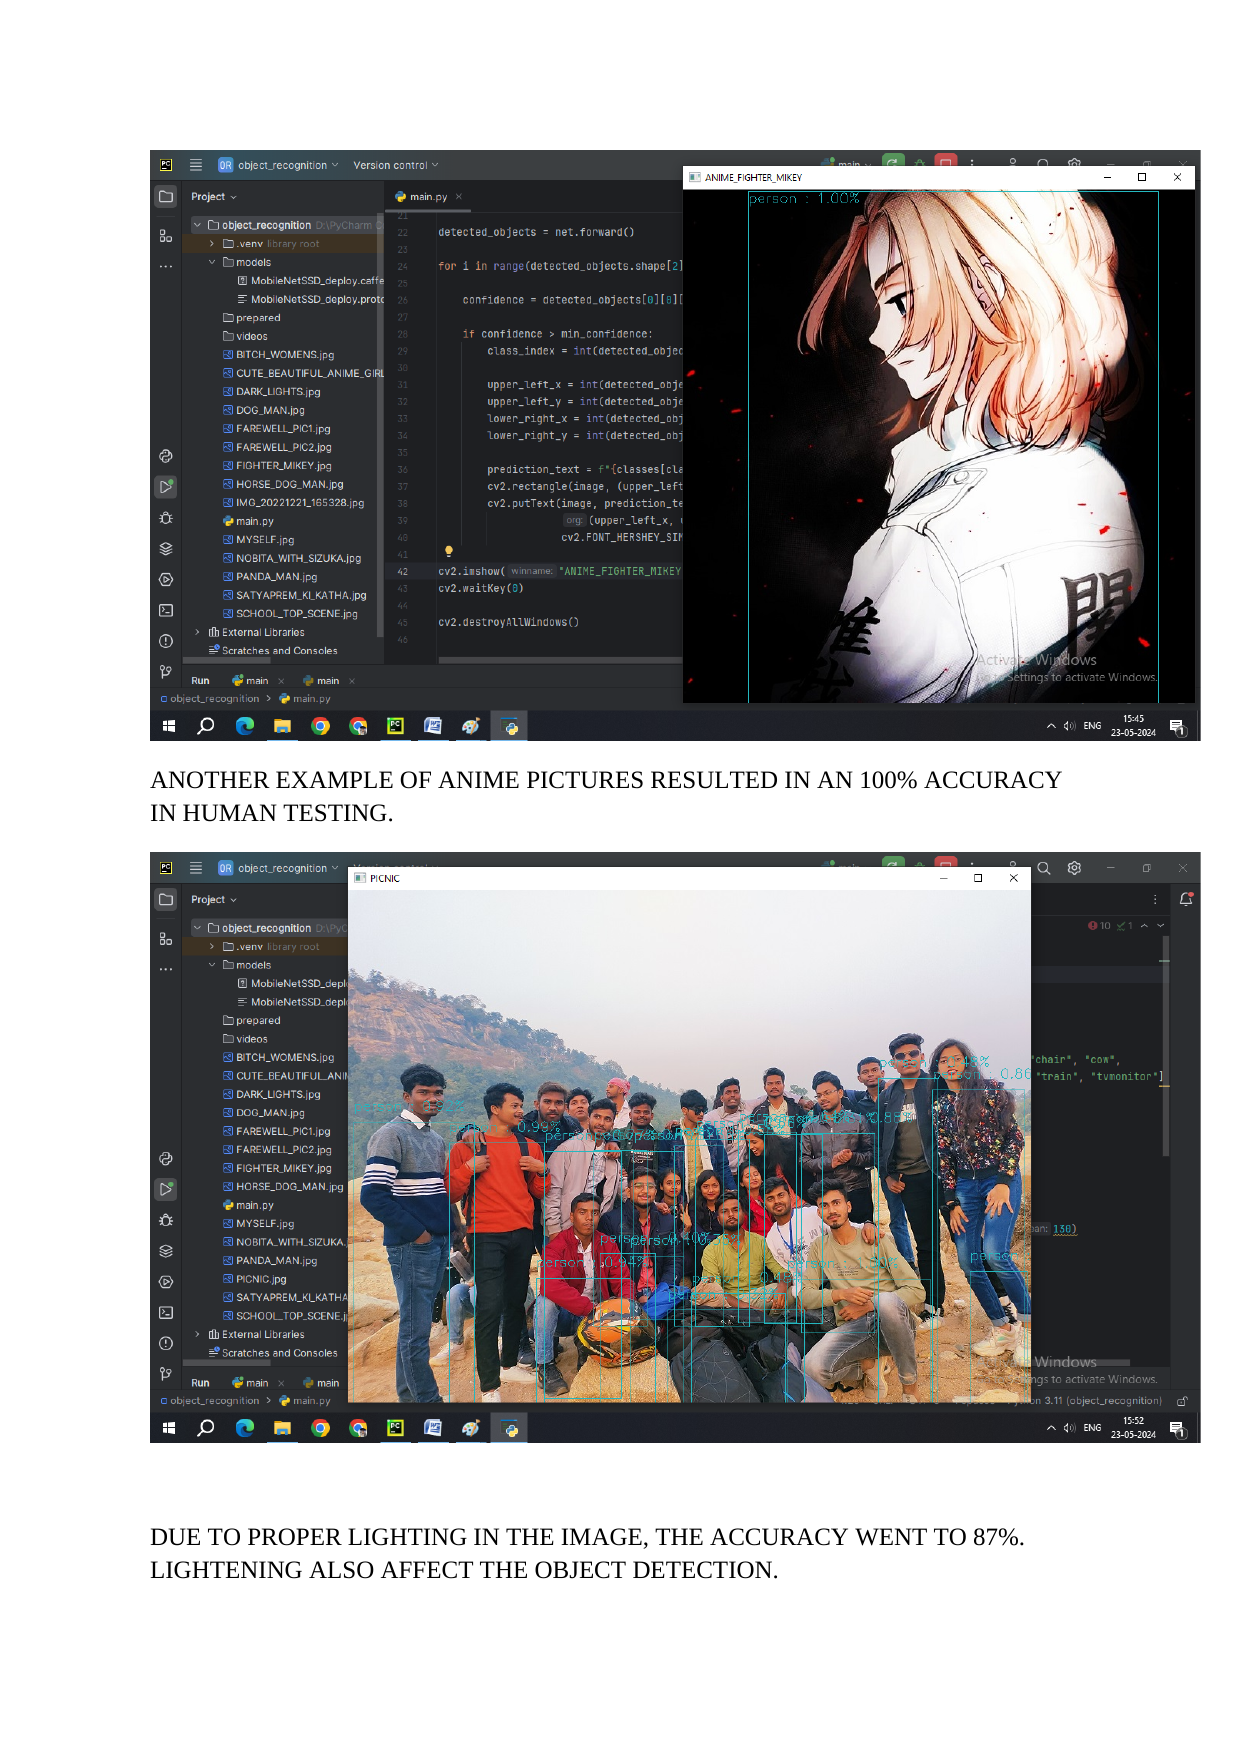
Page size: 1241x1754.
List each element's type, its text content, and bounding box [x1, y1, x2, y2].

picture [150, 852, 1201, 1443]
picture [150, 150, 1201, 741]
text DUE TO PROPER LIGHTING IN THE IMAGE, THE ACCURACY WENT TO 87%. LIGHTENING ALSO AFFECT THE OBJECT DETECTION. [150, 1522, 1090, 1583]
text ANOTHER EXAMPLE OF ANIME PICTURES RESULTED IN AN 100% ACCURACY IN HUMAN TESTING. [150, 766, 1090, 827]
